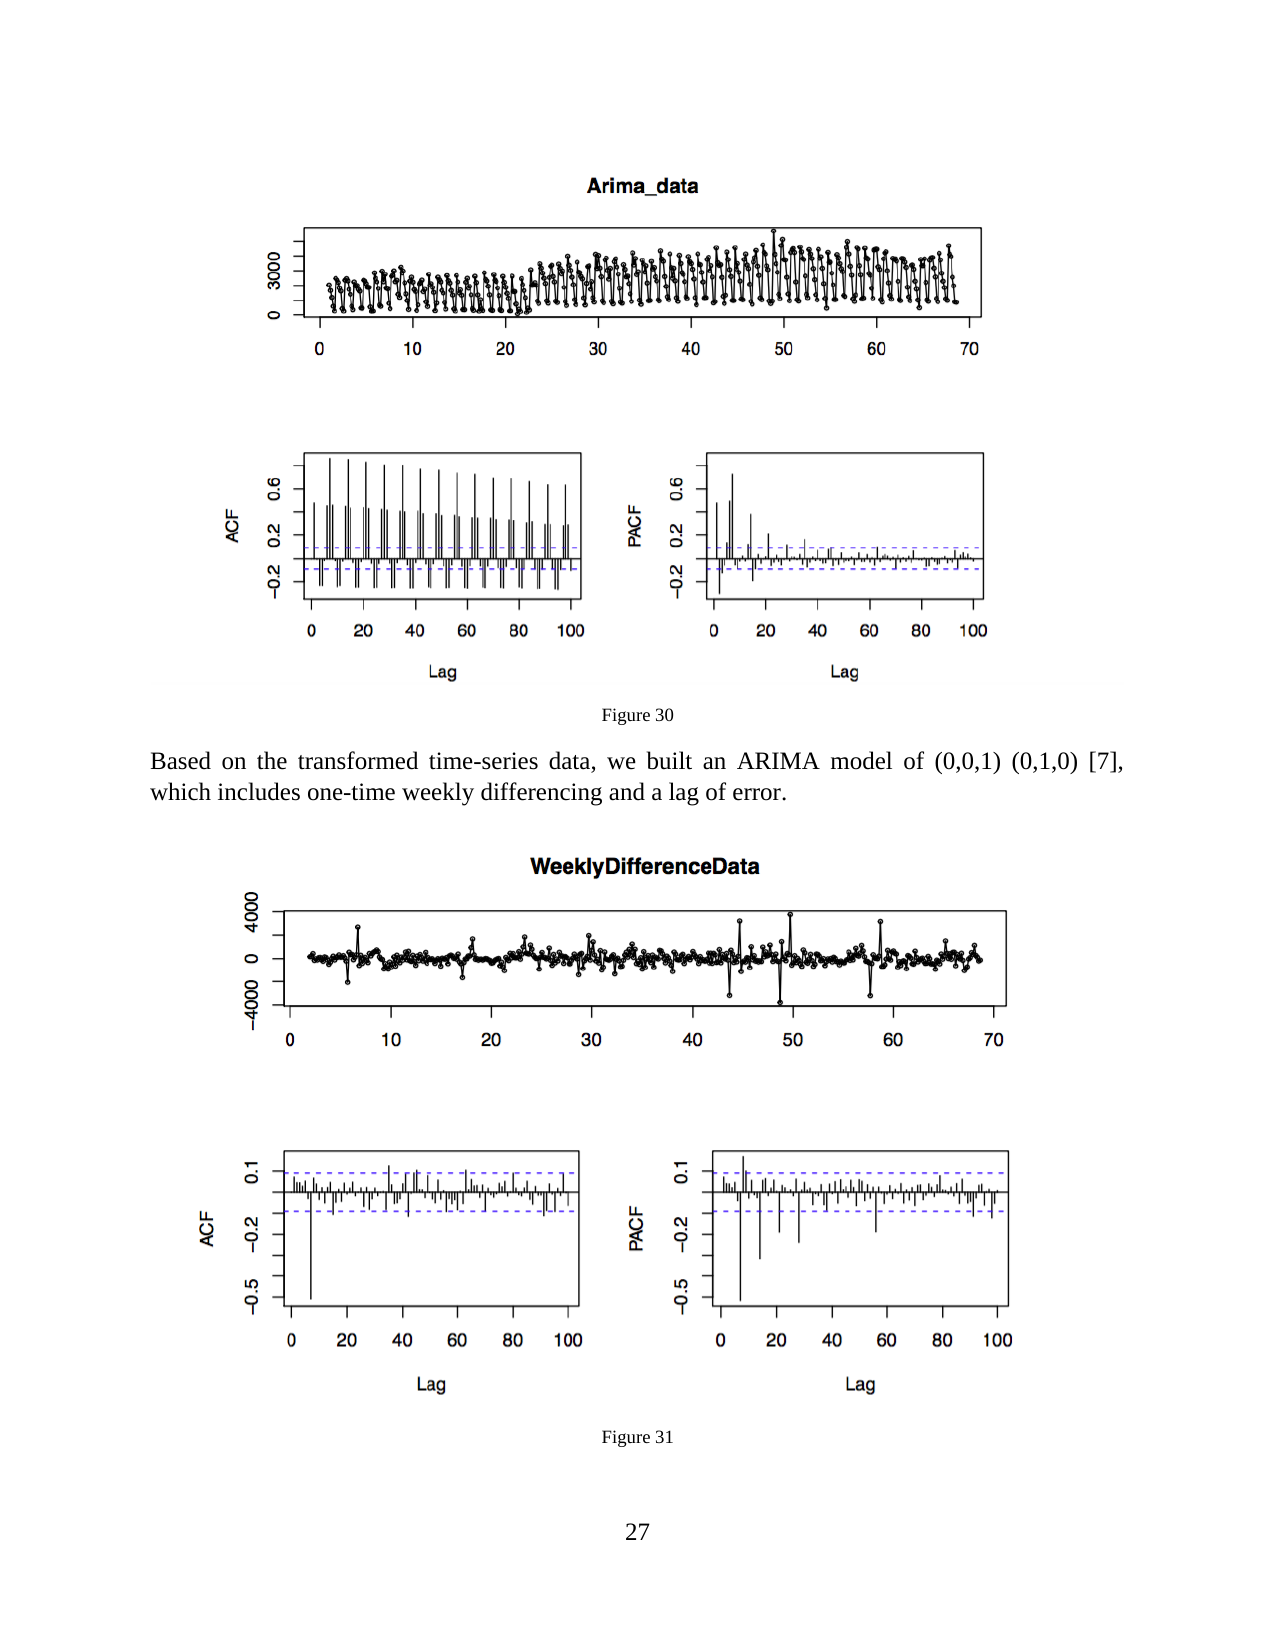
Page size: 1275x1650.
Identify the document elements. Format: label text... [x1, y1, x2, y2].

text Based on the transformed time-series data, we built an ARIMA model of (0,0,1) (0,1,0) [7], which includes one-time weekly differencing and a lag of error. [150, 746, 1125, 806]
picture [151, 824, 1124, 1408]
picture [151, 150, 1124, 685]
